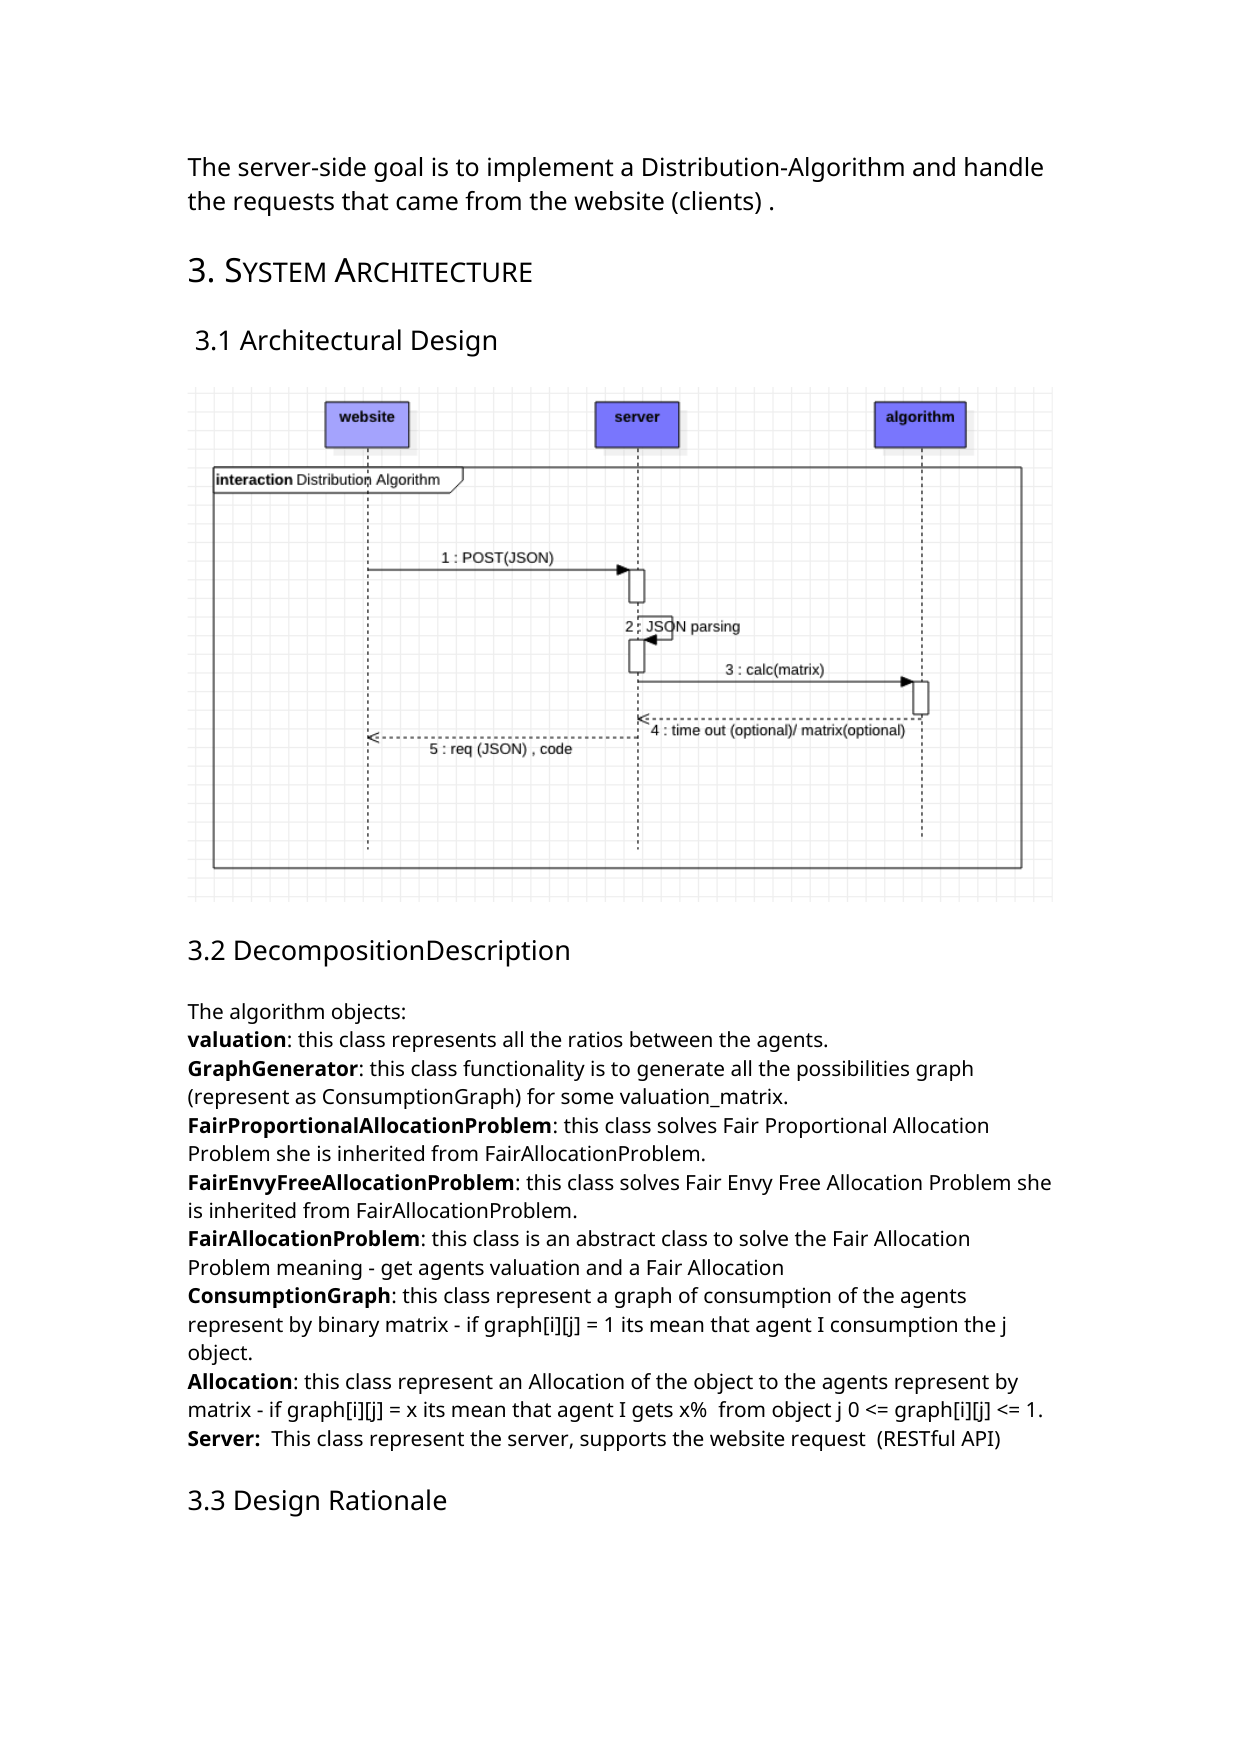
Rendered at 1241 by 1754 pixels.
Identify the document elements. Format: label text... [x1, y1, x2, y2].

picture [187, 387, 1053, 902]
text 3.3 Design Rationale [187, 1481, 1053, 1518]
text The algorithm objects: valuation: this class represents all the ratios between the agents. GraphGenerator: this class functionality is to generate all the possibilities graph (represent as ConsumptionGraph) for some valuation_matrix. FairProportionalAllocationProblem: this class solves Fair Proportional Allocation Problem she is inherited from FairAllocationProblem. FairEnvyFreeAllocationProblem: this class solves Fair Envy Free Allocation Problem she is inherited from FairAllocationProblem. FairAllocationProblem: this class is an abstract class to solve the Fair Allocation Problem meaning - get agents valuation and a Fair Allocation ConsumptionGraph: this class represent a graph of consumption of the agents represent by binary matrix - if graph[i][j] = 1 its mean that agent I consumption the j object. Allocation: this class represent an Allocation of the object to the agents represent by matrix - if graph[i][j] = x its mean that agent I gets x% from object j 0 <= graph[i][j] <= 1. Server: This class represent the server, supports the website request (RESTful API) [187, 997, 1053, 1452]
text The server-side goal is to implement a Distribution-Algorithm and handle the requests that came from the website (clients) . [187, 150, 1053, 218]
text 3.1 Architectural Design [187, 322, 1053, 359]
text 3. SYSTEM ARCHITECTURE [187, 247, 1053, 293]
text 3.2 DecompositionDescription [187, 931, 1053, 968]
